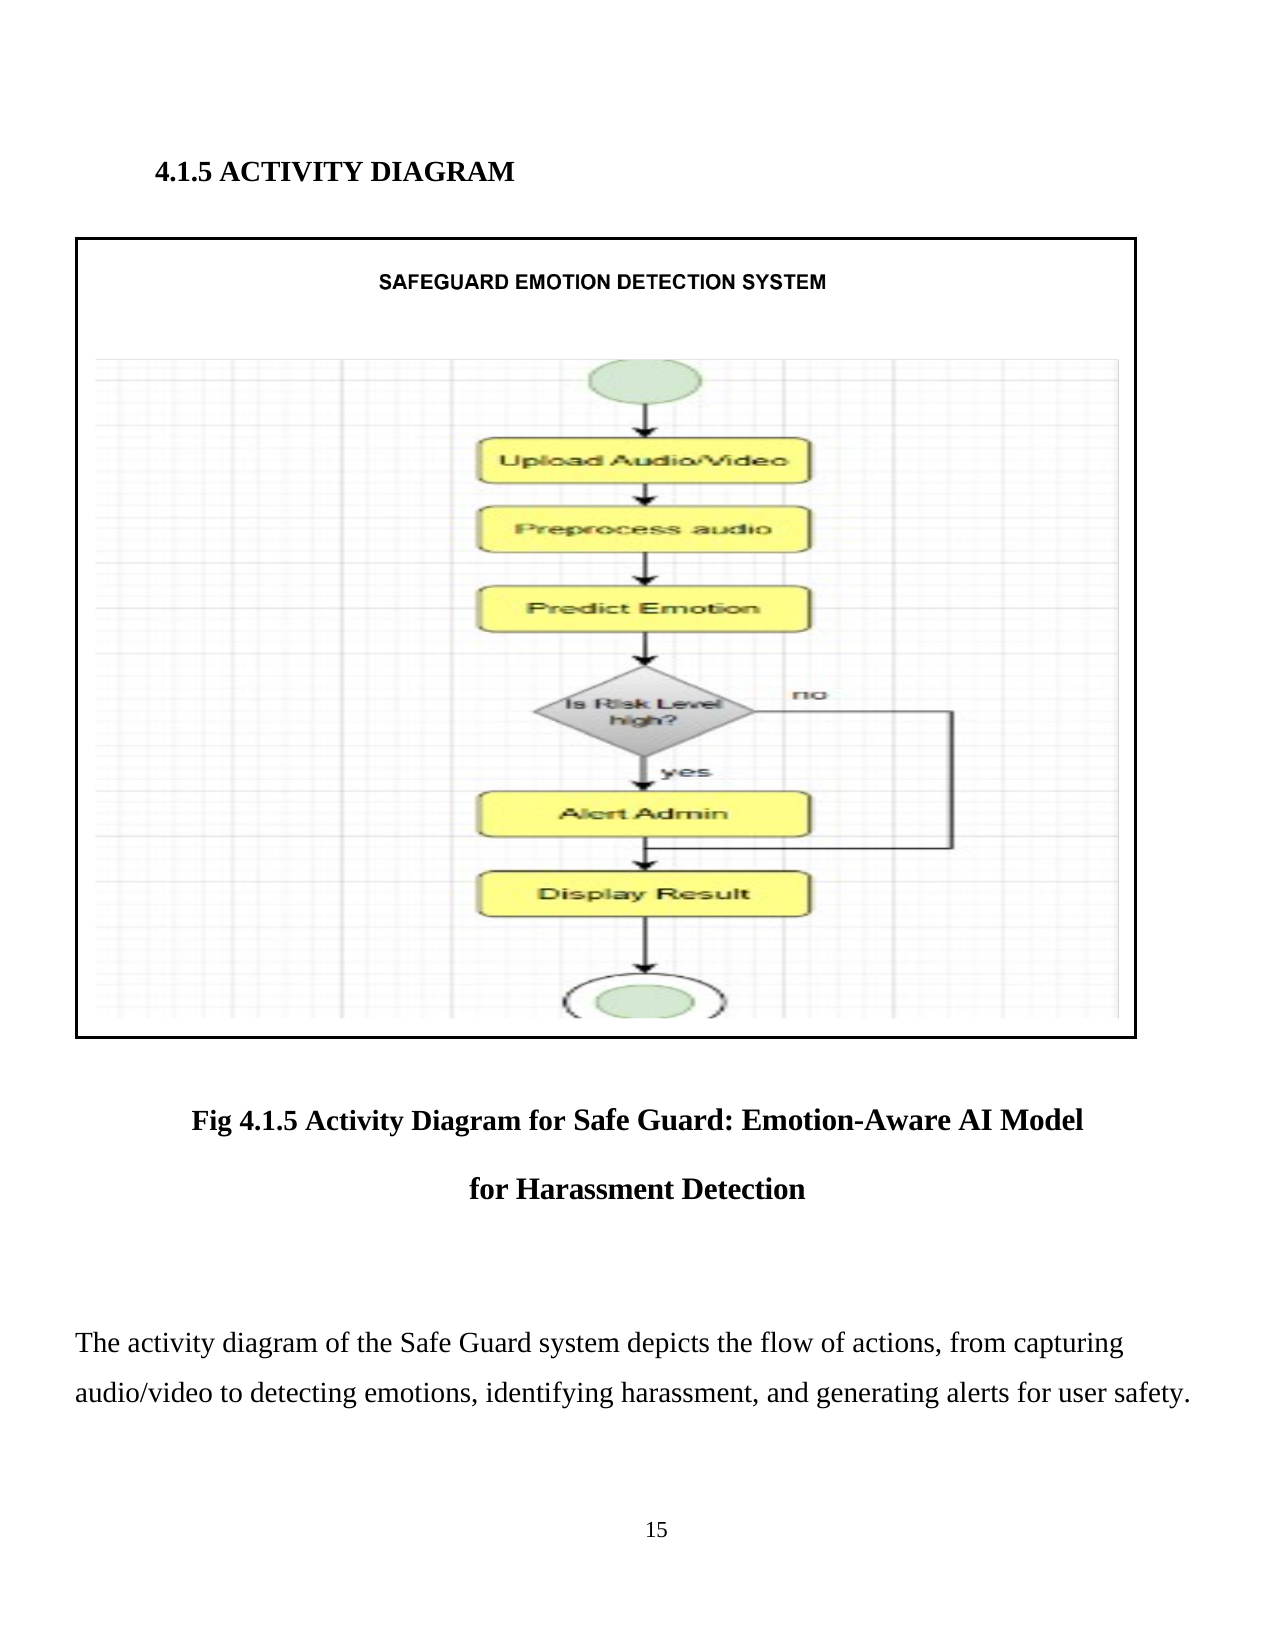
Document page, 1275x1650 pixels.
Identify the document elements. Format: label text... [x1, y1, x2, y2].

picture [78, 240, 1134, 1036]
text Fig 4.1.5 Activity Diagram for Safe Guard: Emotion-Aware AI Model for Harassment Detection [179, 1101, 1095, 1206]
text 4.1.5 ACTIVITY DIAGRAM [75, 154, 1209, 187]
text The activity diagram of the Safe Guard system depicts the flow of actions, from capturing audio/video to detecting emotions, identifying harassment, and generating alerts for user safety. [75, 1325, 1237, 1409]
